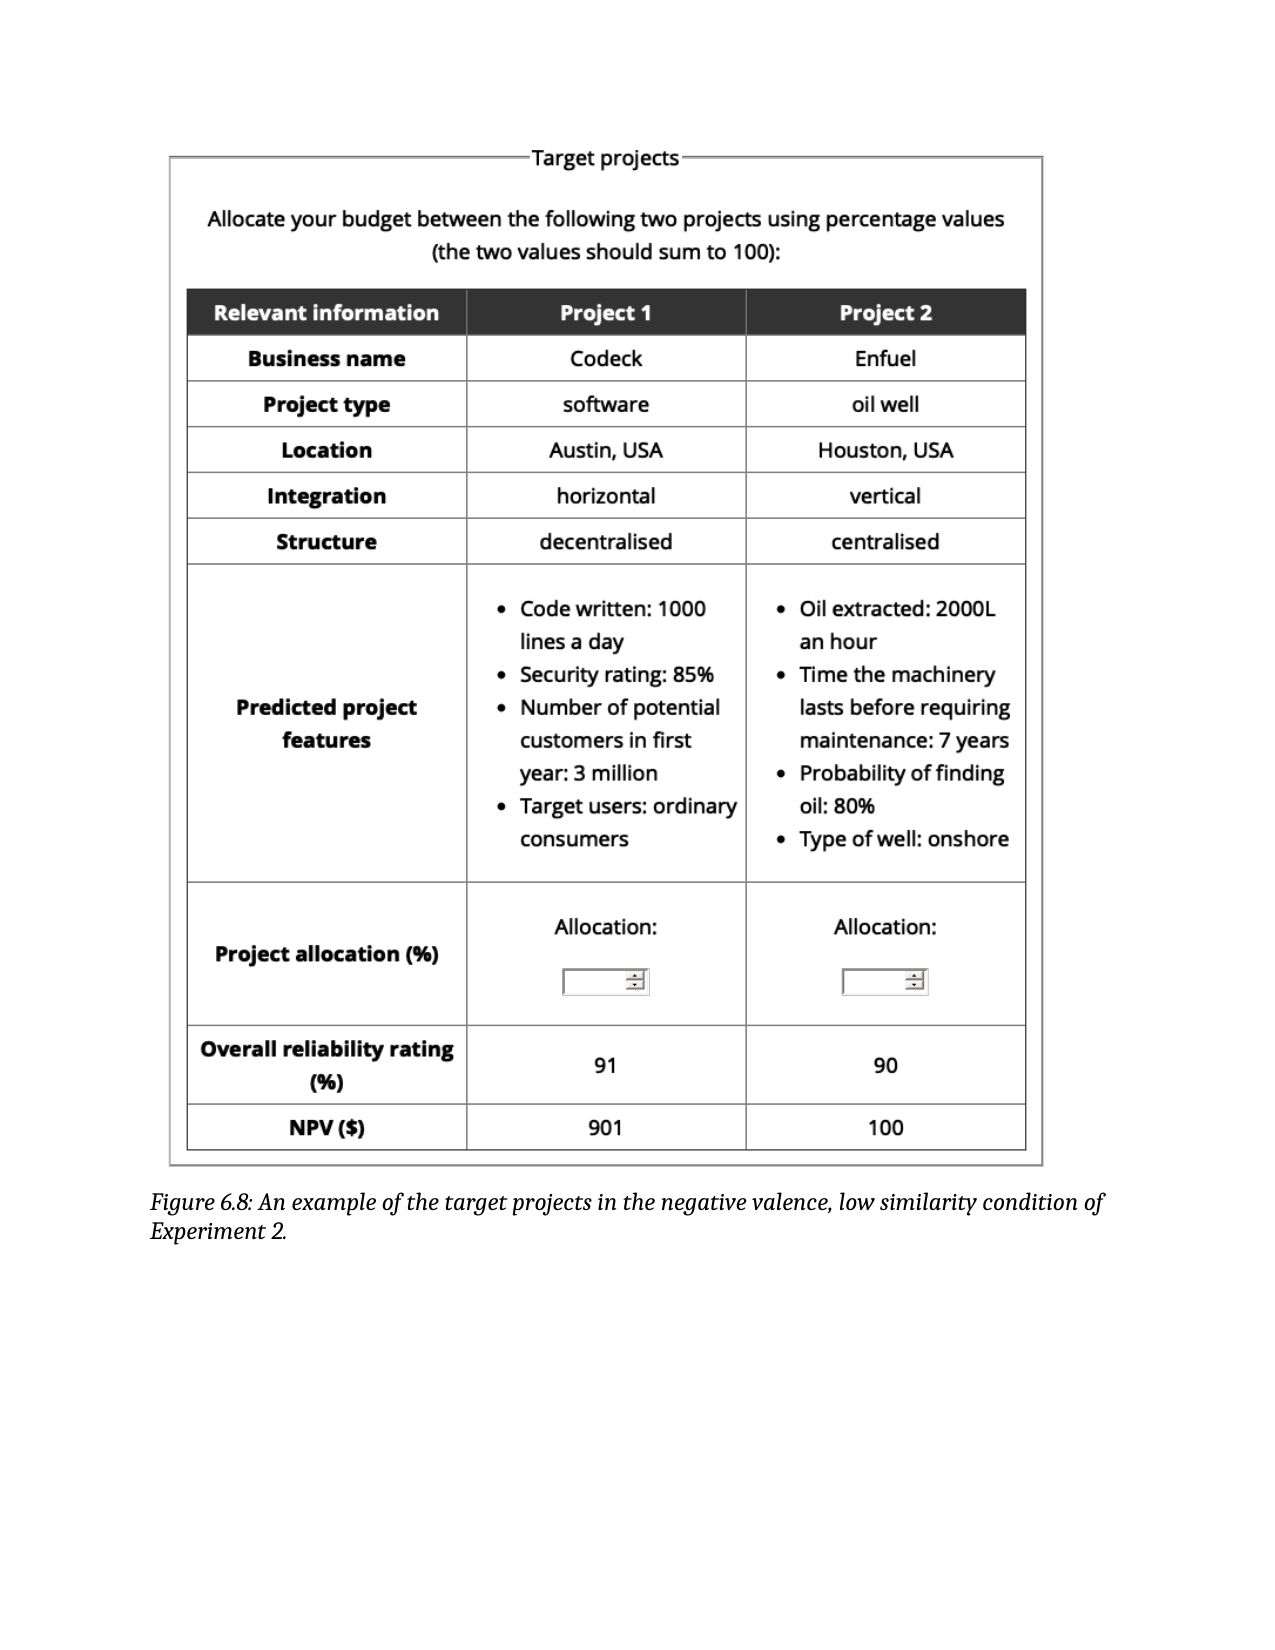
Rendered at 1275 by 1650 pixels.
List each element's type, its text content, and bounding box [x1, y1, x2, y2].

text Figure 6.8: An example of the target projects in the negative valence, low similarity condition of Experiment 2. [150, 1188, 1125, 1245]
picture [168, 150, 1044, 1167]
